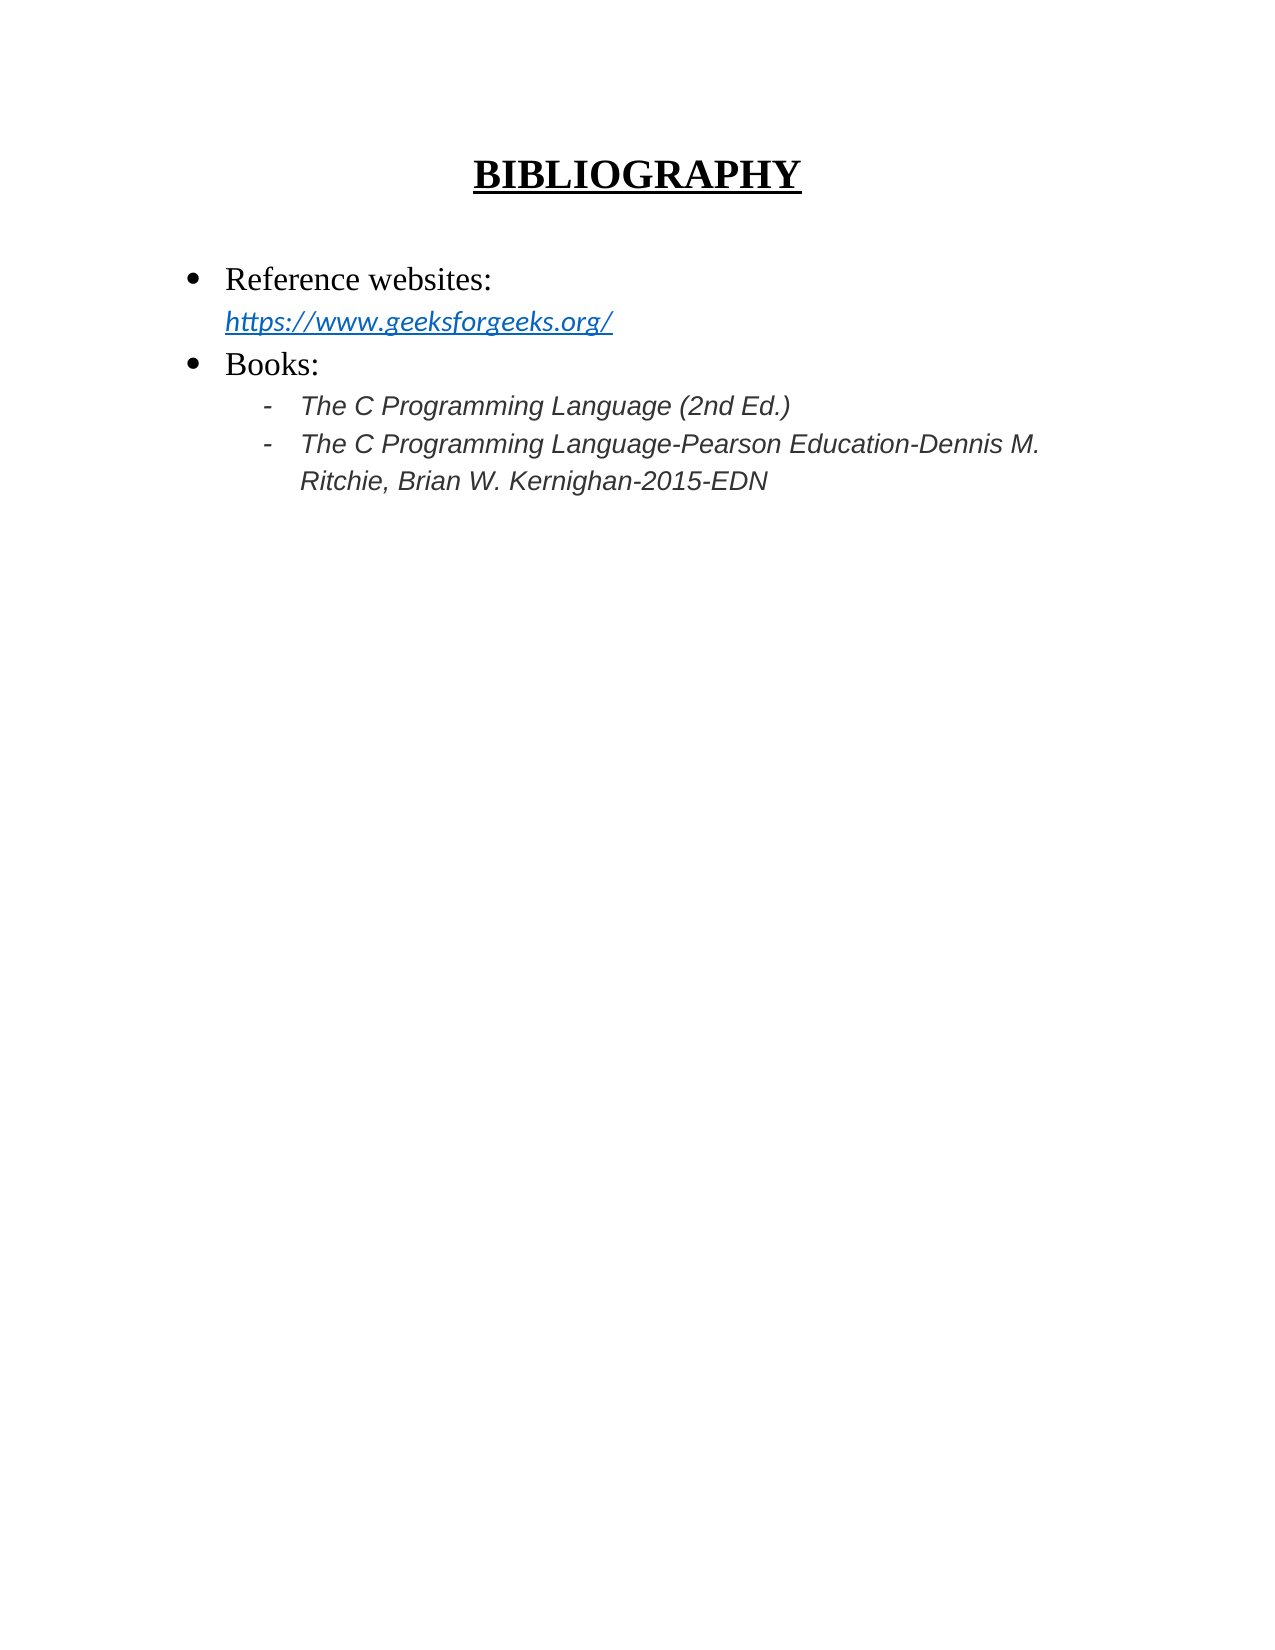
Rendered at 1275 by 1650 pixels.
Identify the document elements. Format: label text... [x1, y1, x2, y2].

list The C Programming Language (2nd Ed.) [262, 388, 1125, 422]
text BIBLIOGRAPHY [150, 150, 1125, 198]
list Reference websites: [187, 259, 1125, 297]
list Books: [187, 344, 1125, 382]
list The C Programming Language-Pearson Education-Dennis M. Ritchie, Brian W. Kernighan-2015-EDN [262, 427, 1125, 496]
list https://www.geeksforgeeks.org/ [225, 303, 1125, 339]
